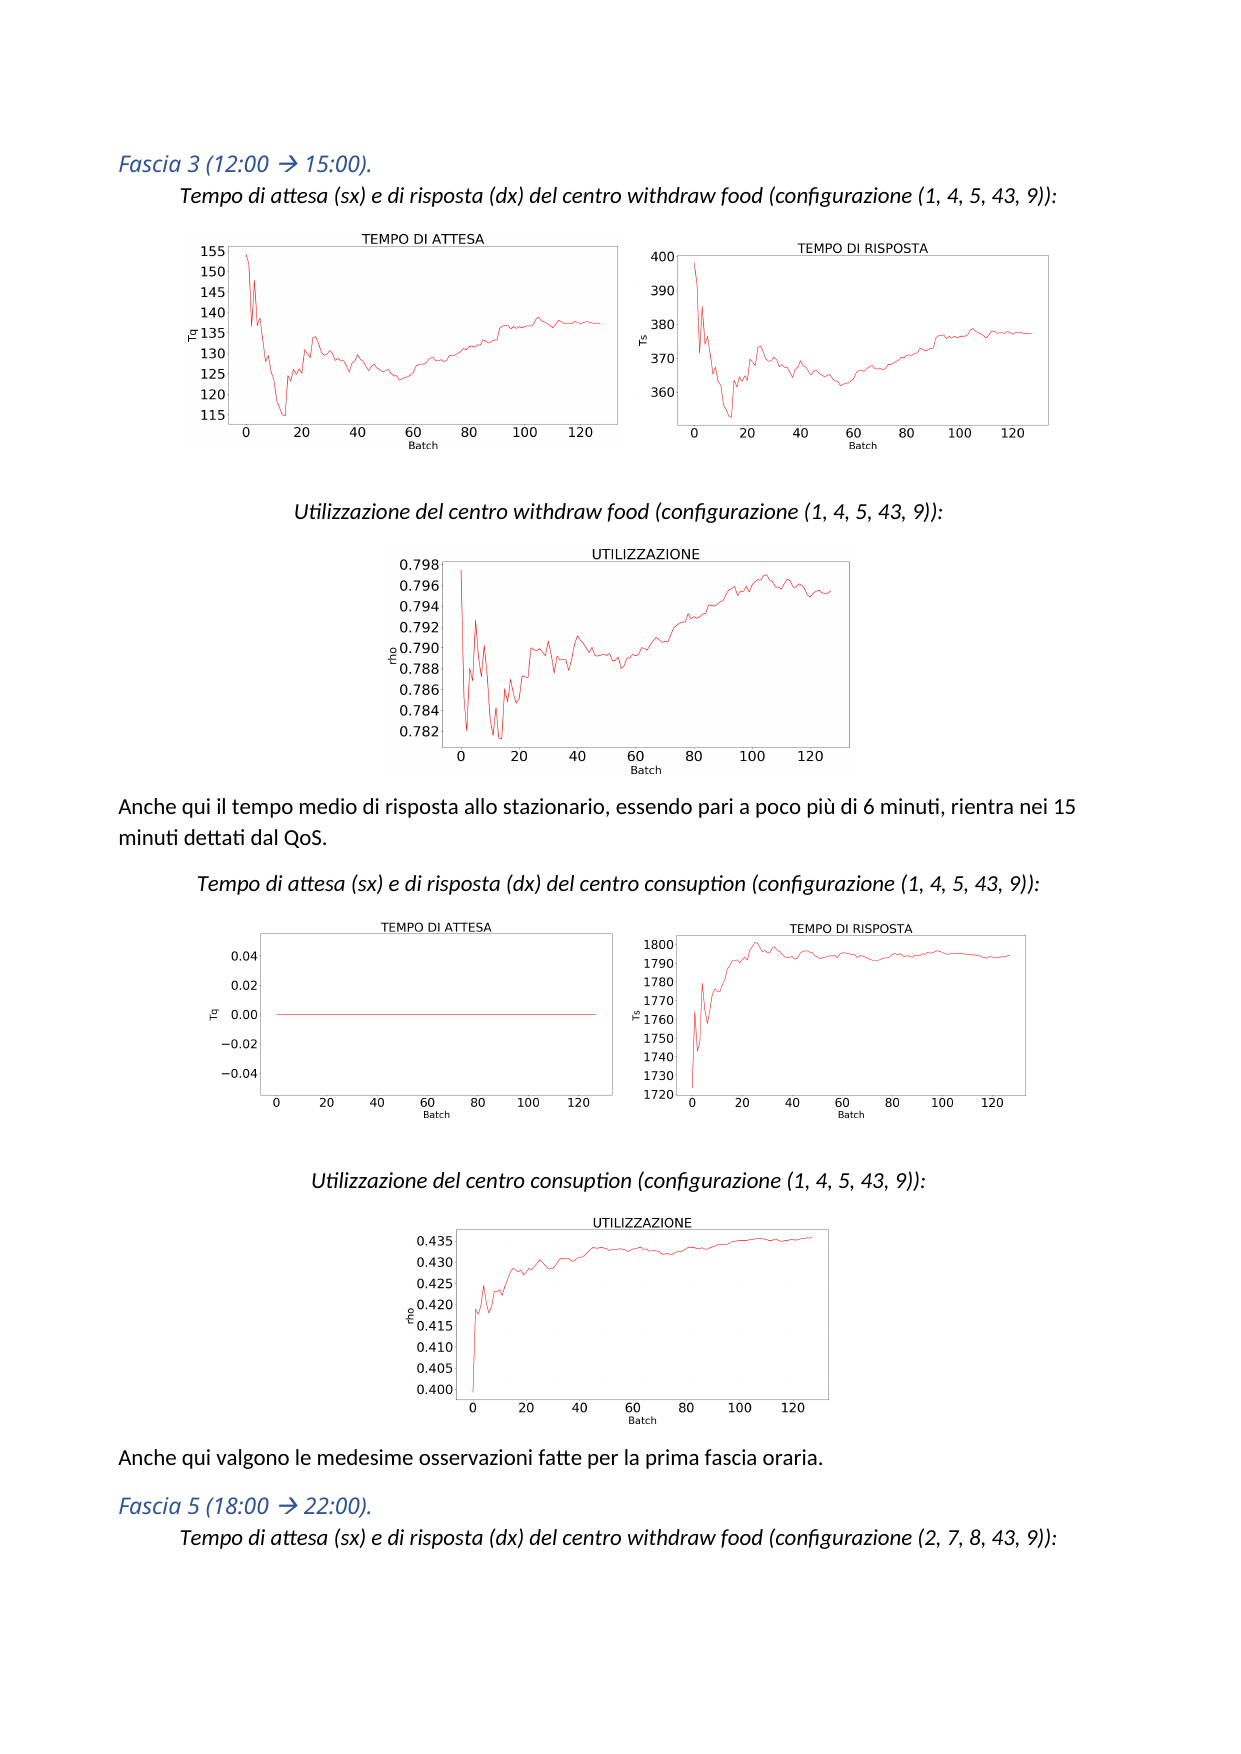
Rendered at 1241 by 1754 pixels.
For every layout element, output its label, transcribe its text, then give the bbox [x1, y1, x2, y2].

text Anche qui il tempo medio di risposta allo stazionario, essendo pari a poco più di 6 minuti, rientra nei 15 minuti dettati dal QoS. [118, 792, 1122, 851]
picture [402, 1213, 839, 1424]
text Anche qui valgono le medesime osservazioni fatte per la prima fascia oraria. [118, 1443, 1122, 1471]
picture [207, 916, 624, 1118]
subtitle Fascia 5 (18:00 22:00). [118, 1489, 1122, 1521]
subtitle Fascia 3 (12:00 15:00). [118, 148, 1122, 179]
picture [383, 544, 858, 774]
picture [629, 918, 1033, 1118]
text Tempo di attesa (sx) e di risposta (dx) del centro consuption (configurazione (1, 4, 5, 43, 9)): [118, 869, 1122, 897]
picture [182, 228, 628, 449]
text Utilizzazione del centro withdraw food (configurazione (1, 4, 5, 43, 9)): [118, 467, 1122, 525]
text Tempo di attesa (sx) e di risposta (dx) del centro withdraw food (configurazione (1, 4, 5, 43, 9)): [118, 181, 1122, 209]
text Utilizzazione del centro consuption (configurazione (1, 4, 5, 43, 9)): [118, 1136, 1122, 1194]
text Tempo di attesa (sx) e di risposta (dx) del centro withdraw food (configurazione (2, 7, 8, 43, 9)): [118, 1523, 1122, 1551]
picture [632, 238, 1058, 449]
